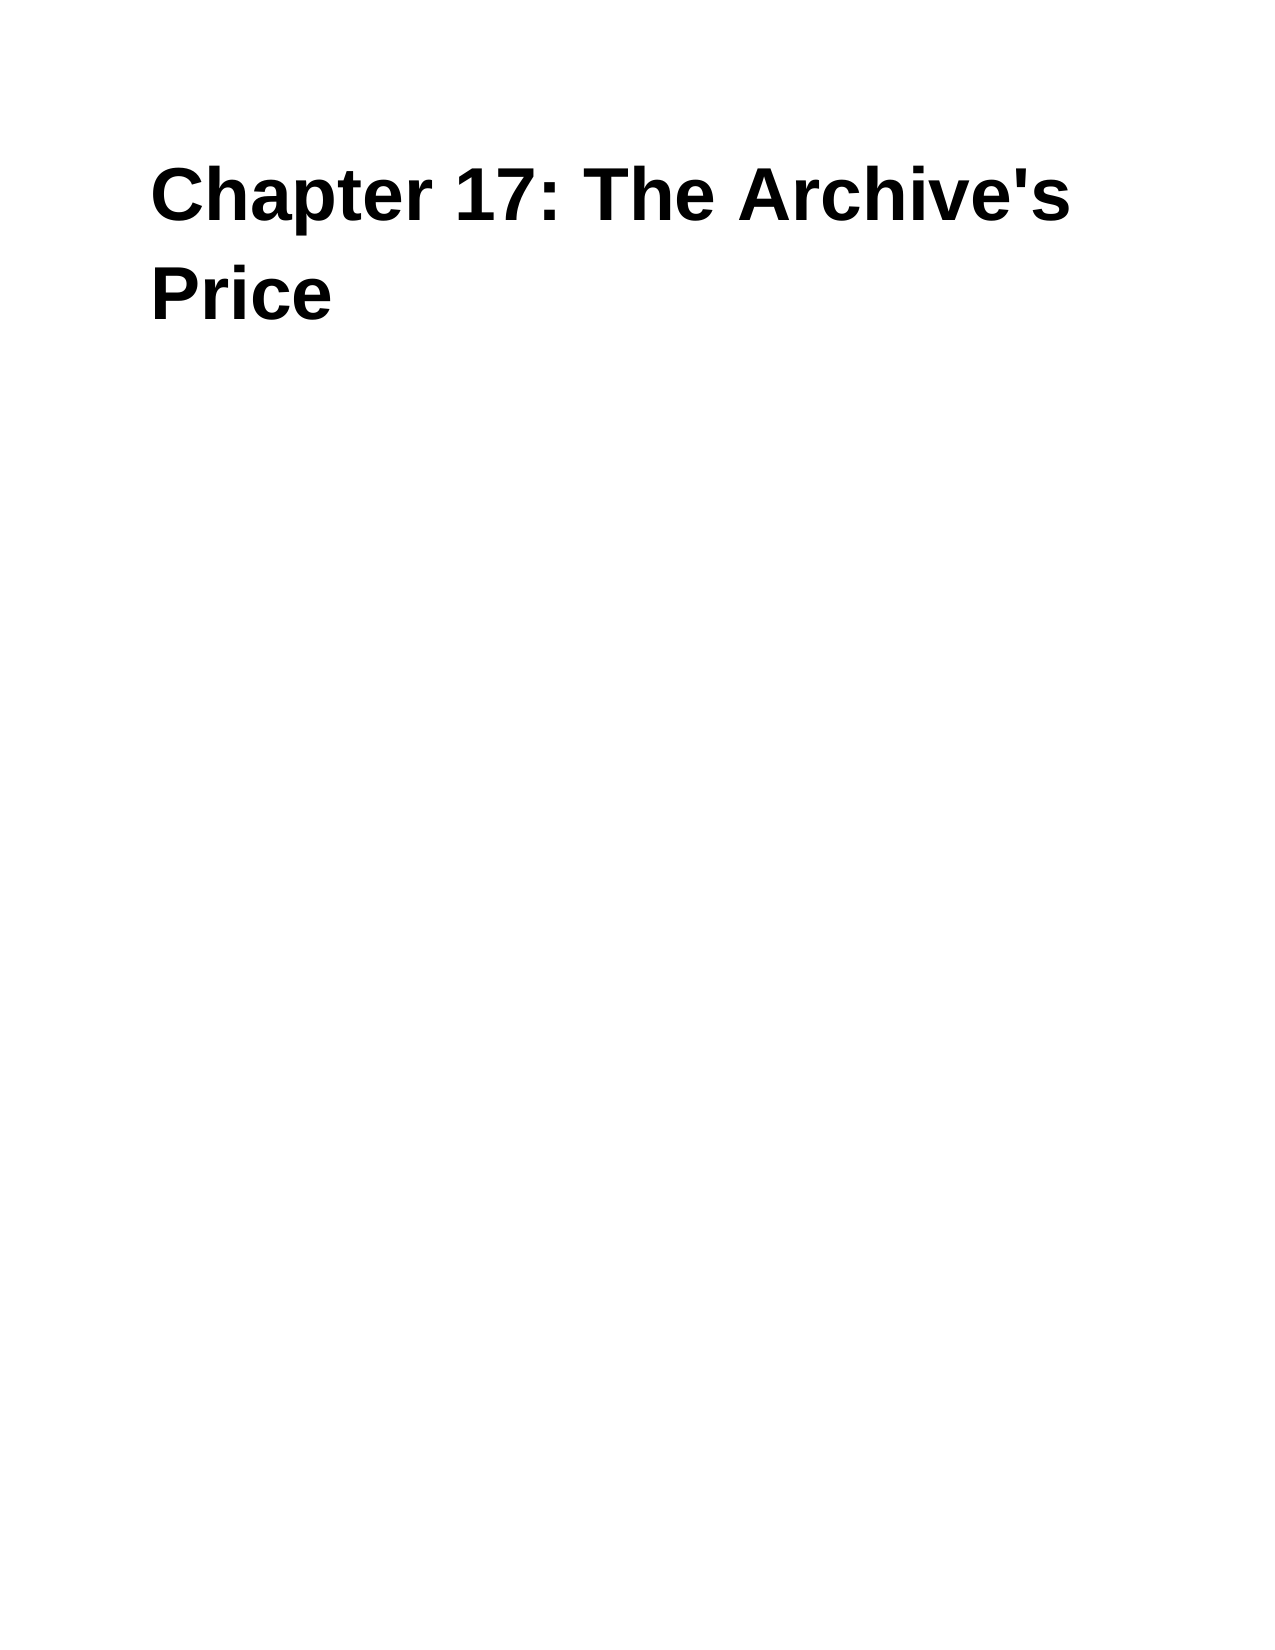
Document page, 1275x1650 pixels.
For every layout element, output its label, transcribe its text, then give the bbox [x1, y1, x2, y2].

title Chapter 17: The Archive's Price [150, 150, 1125, 335]
